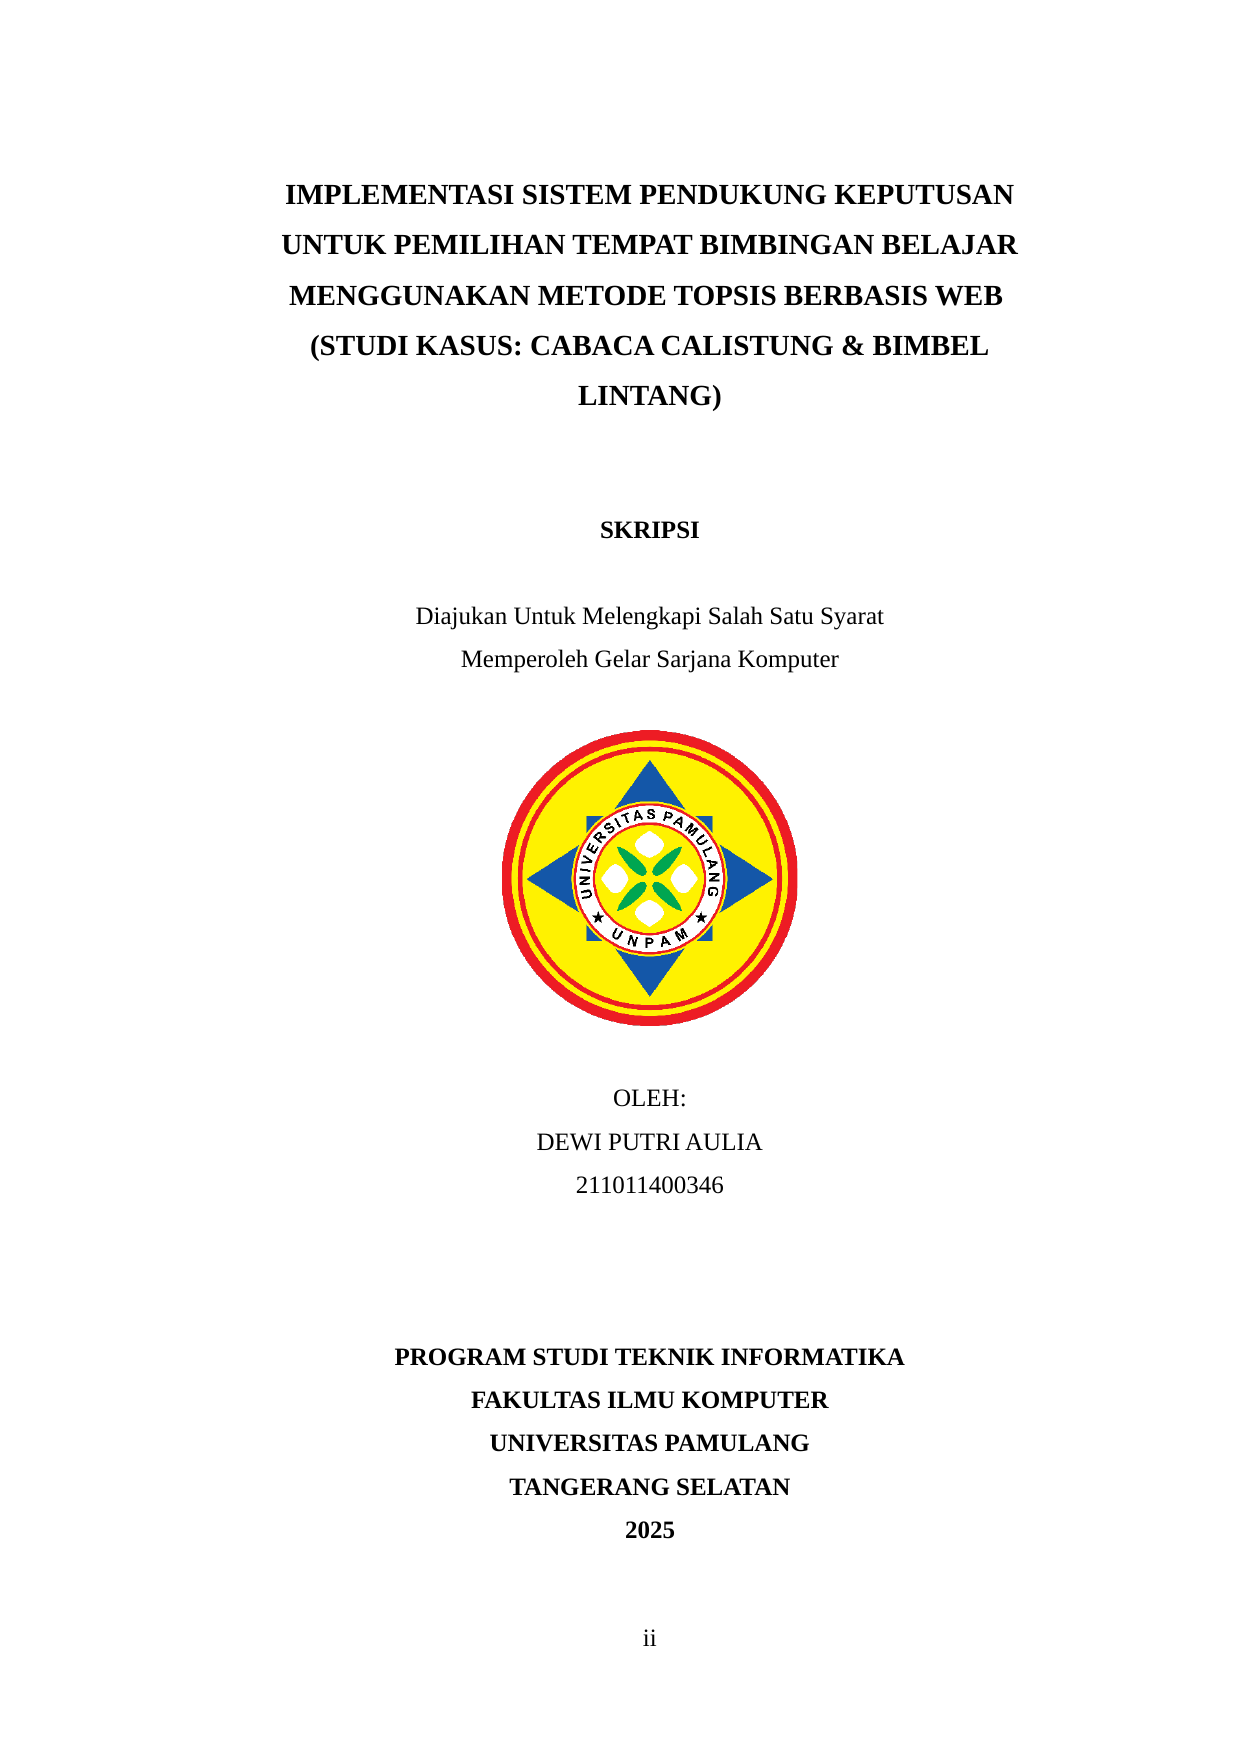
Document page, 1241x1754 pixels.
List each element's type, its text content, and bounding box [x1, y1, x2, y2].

text TANGERANG SELATAN [236, 1472, 1063, 1500]
subtitle IMPLEMENTASI SISTEM PENDUKUNG KEPUTUSAN UNTUK PEMILIHAN TEMPAT BIMBINGAN BELAJAR MENGGUNAKAN METODE TOPSIS BERBASIS WEB (STUDI KASUS: CABACA CALISTUNG & BIMBEL LINTANG) [236, 177, 1063, 412]
text DEWI PUTRI AULIA [236, 1127, 1063, 1155]
text OLEH: [236, 1083, 1063, 1112]
text SKRIPSI [236, 515, 1063, 544]
text 211011400346 [236, 1170, 1063, 1198]
text FAKULTAS ILMU KOMPUTER [236, 1385, 1063, 1414]
text Diajukan Untuk Melengkapi Salah Satu Syarat Memperoleh Gelar Sarjana Komputer [236, 601, 1063, 673]
text 2025 [236, 1515, 1063, 1543]
text PROGRAM STUDI TEKNIK INFORMATIKA [236, 1342, 1063, 1371]
picture [502, 730, 798, 1026]
text UNIVERSITAS PAMULANG [236, 1428, 1063, 1457]
